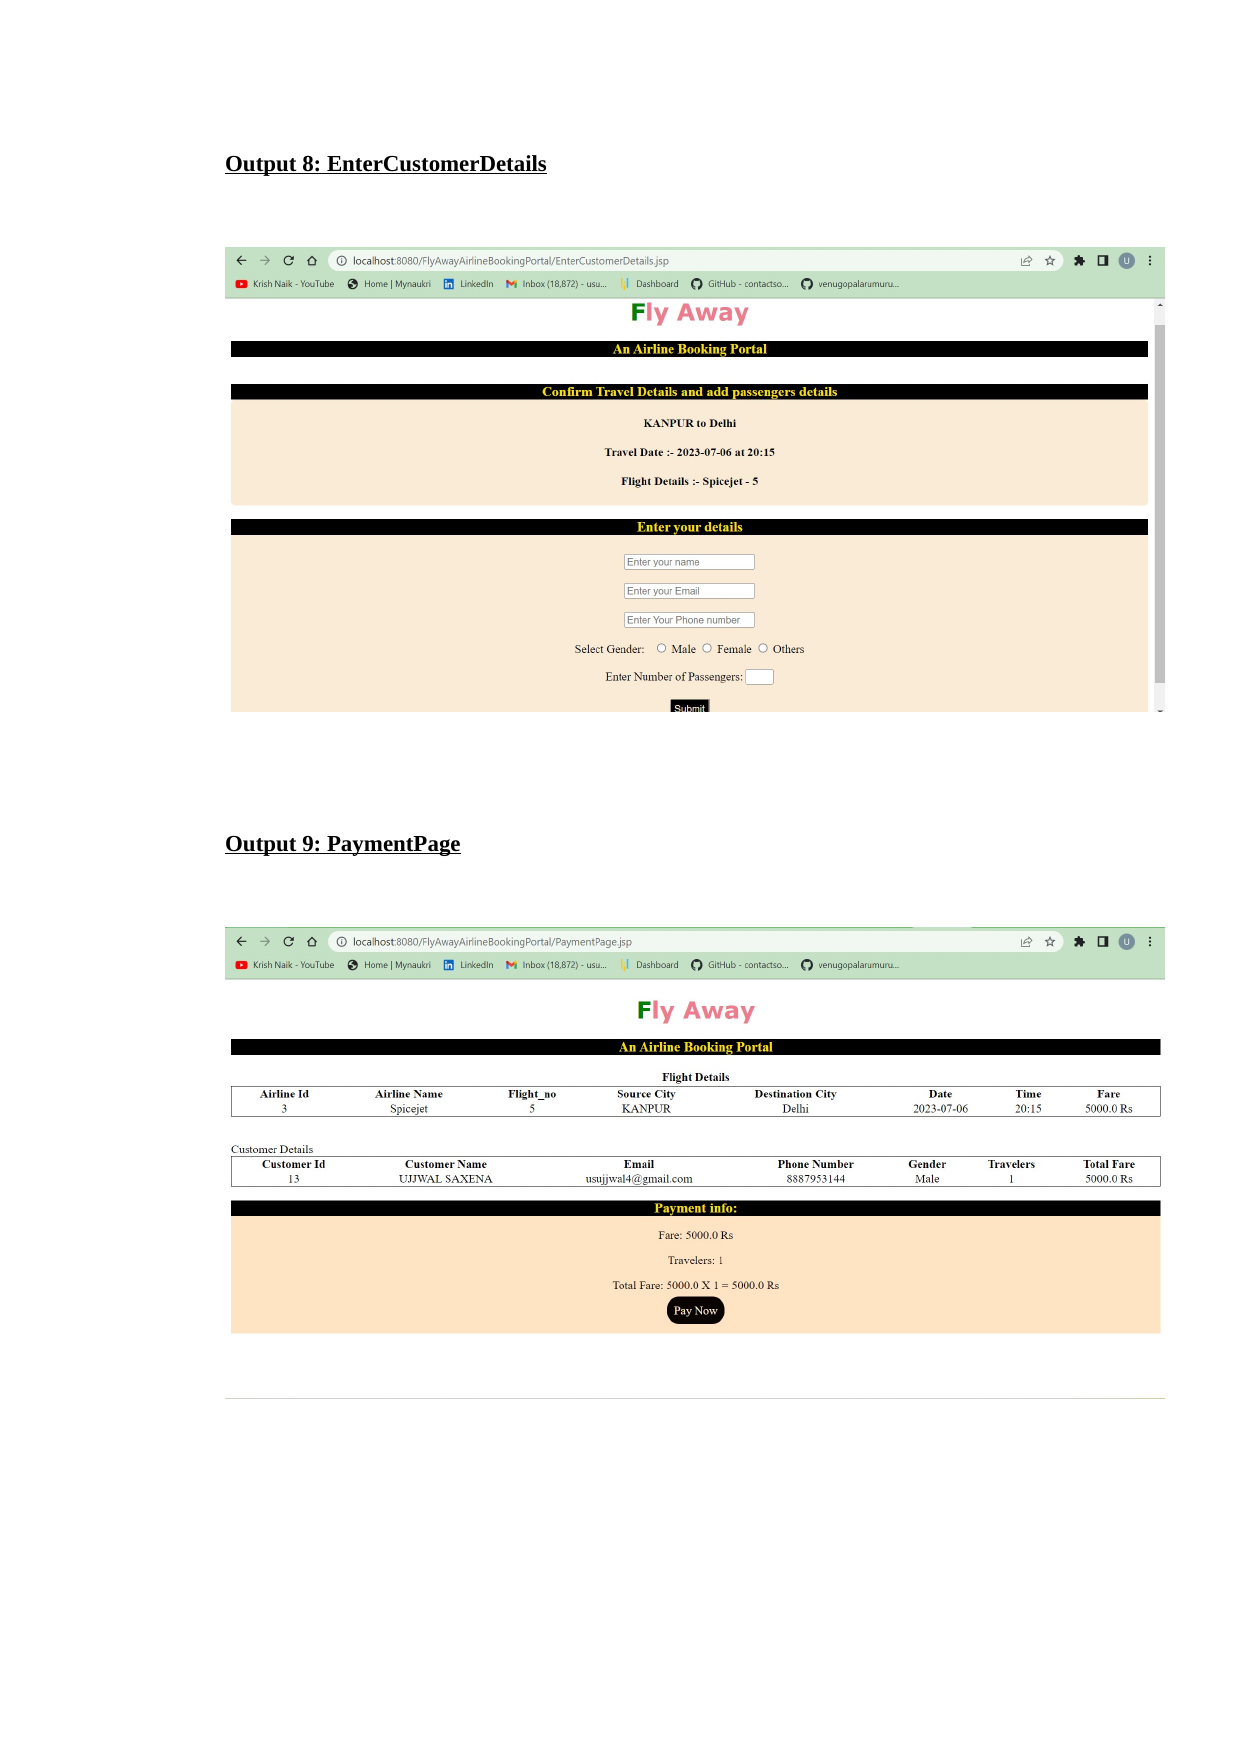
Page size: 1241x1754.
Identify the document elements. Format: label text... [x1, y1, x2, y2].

picture [225, 247, 1166, 712]
text Output 9: PaymentPage [150, 830, 1090, 856]
picture [225, 927, 1166, 1399]
text Output 8: EnterCustomerDetails [150, 150, 1090, 176]
